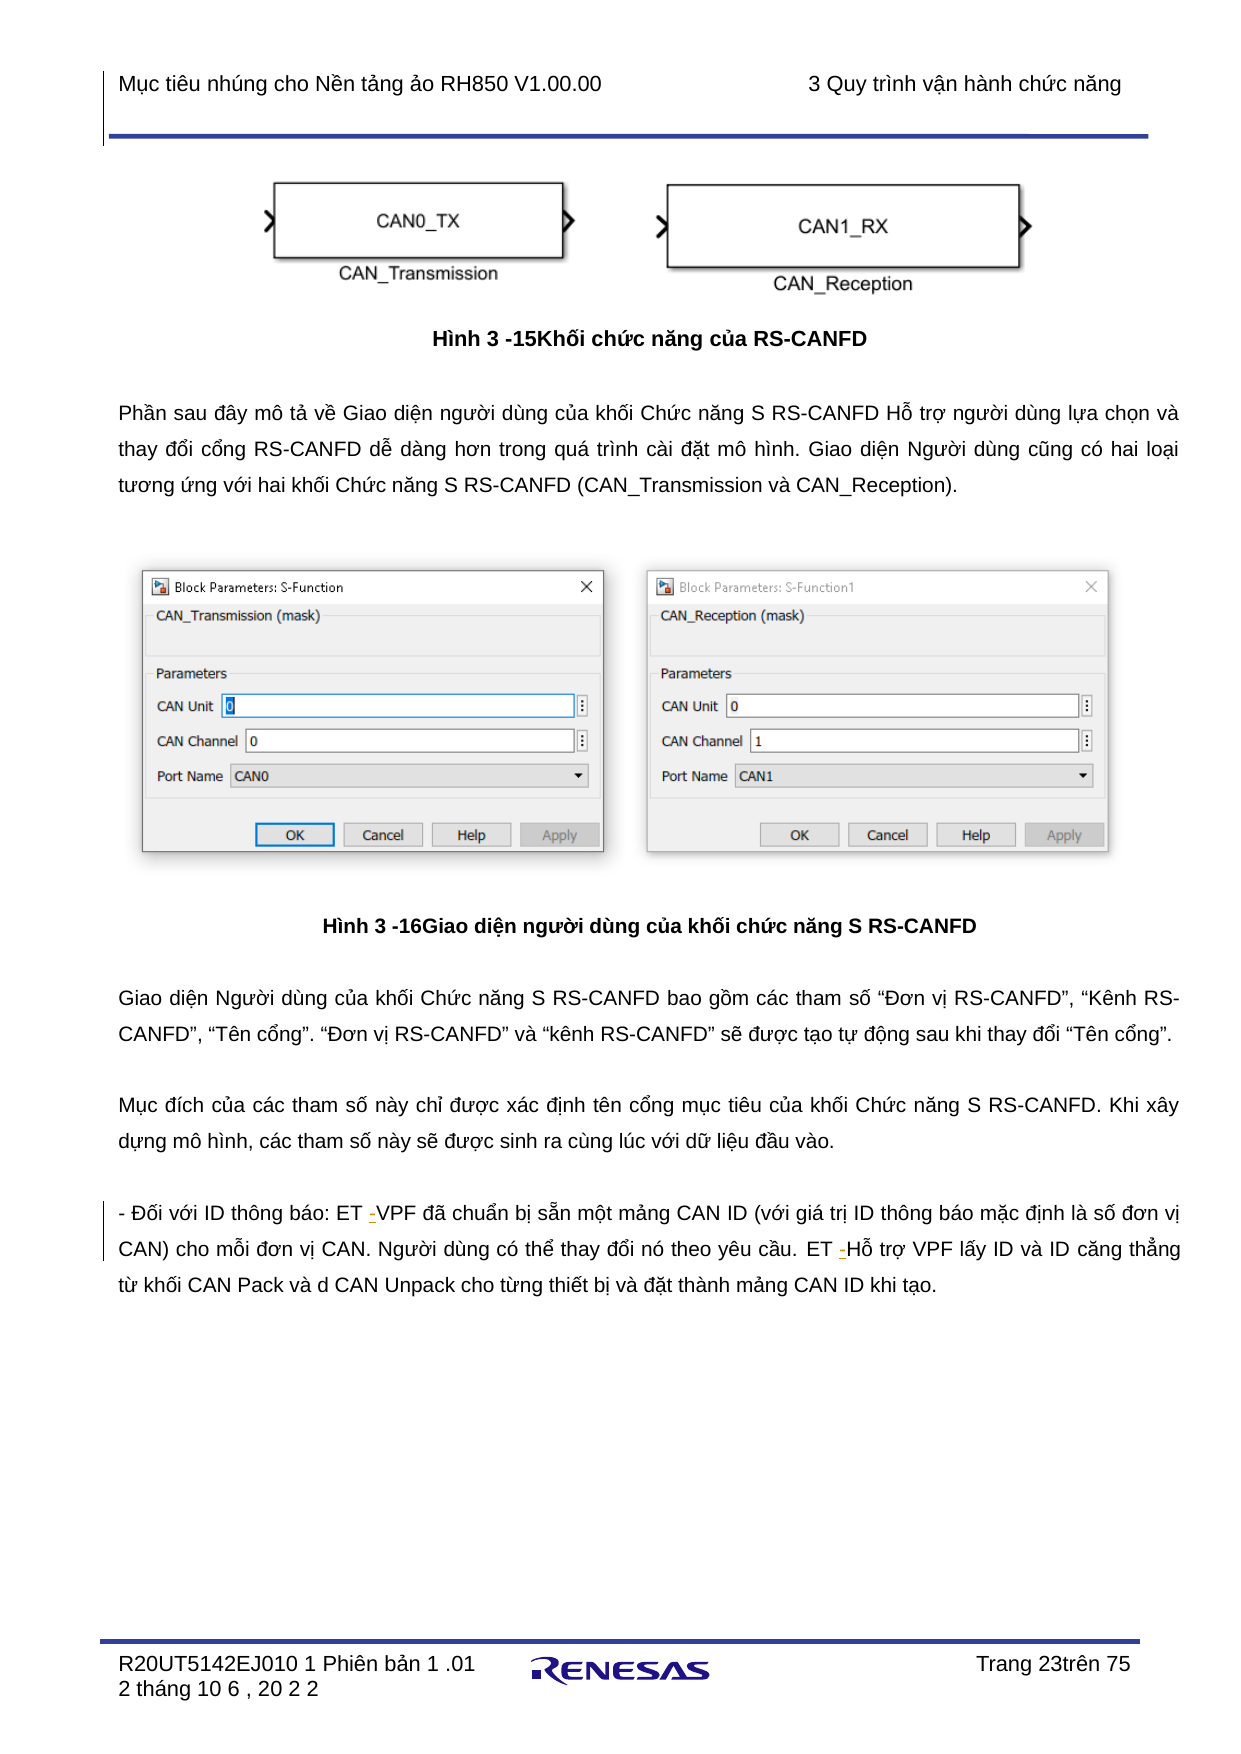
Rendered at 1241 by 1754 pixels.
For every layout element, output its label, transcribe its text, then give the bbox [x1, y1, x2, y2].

text Phần sau đây mô tả về Giao diện người dùng của khối Chức năng S RS-CANFD Hỗ trợ người dùng lựa chọn và thay đổi cổng RS-CANFD dễ dàng hơn trong quá trình cài đặt mô hình. Giao diện Người dùng cũng có hai loại tương ứng với hai khối Chức năng S RS-CANFD (CAN_Transmission và CAN_Reception). [118, 401, 1181, 497]
text - Đối với ID thông báo: ET VPF đã chuẩn bị sẵn một mảng CAN ID (với giá trị ID thông báo mặc định là số đơn vị CAN) cho mỗi đơn vị CAN. Người dùng có thể thay đổi nó theo yêu cầu. ET Hỗ trợ VPF lấy ID và ID căng thẳng từ khối CAN Pack và d CAN Unpack cho từng thiết bị và đặt thành mảng CAN ID khi tạo. [118, 1201, 1181, 1297]
picture [118, 545, 1134, 885]
text Giao diện Người dùng của khối Chức năng S RS-CANFD bao gồm các tham số “Đơn vị RS-CANFD”, “Kênh RS-CANFD”, “Tên cổng”. “Đơn vị RS-CANFD” và “kênh RS-CANFD” sẽ được tạo tự động sau khi thay đổi “Tên cổng”. [118, 985, 1181, 1045]
text Mục đích của các tham số này chỉ được xác định tên cổng mục tiêu của khối Chức năng S RS-CANFD. Khi xây dựng mô hình, các tham số này sẽ được sinh ra cùng lúc với dữ liệu đầu vào. [118, 1093, 1181, 1153]
picture [226, 146, 1073, 307]
